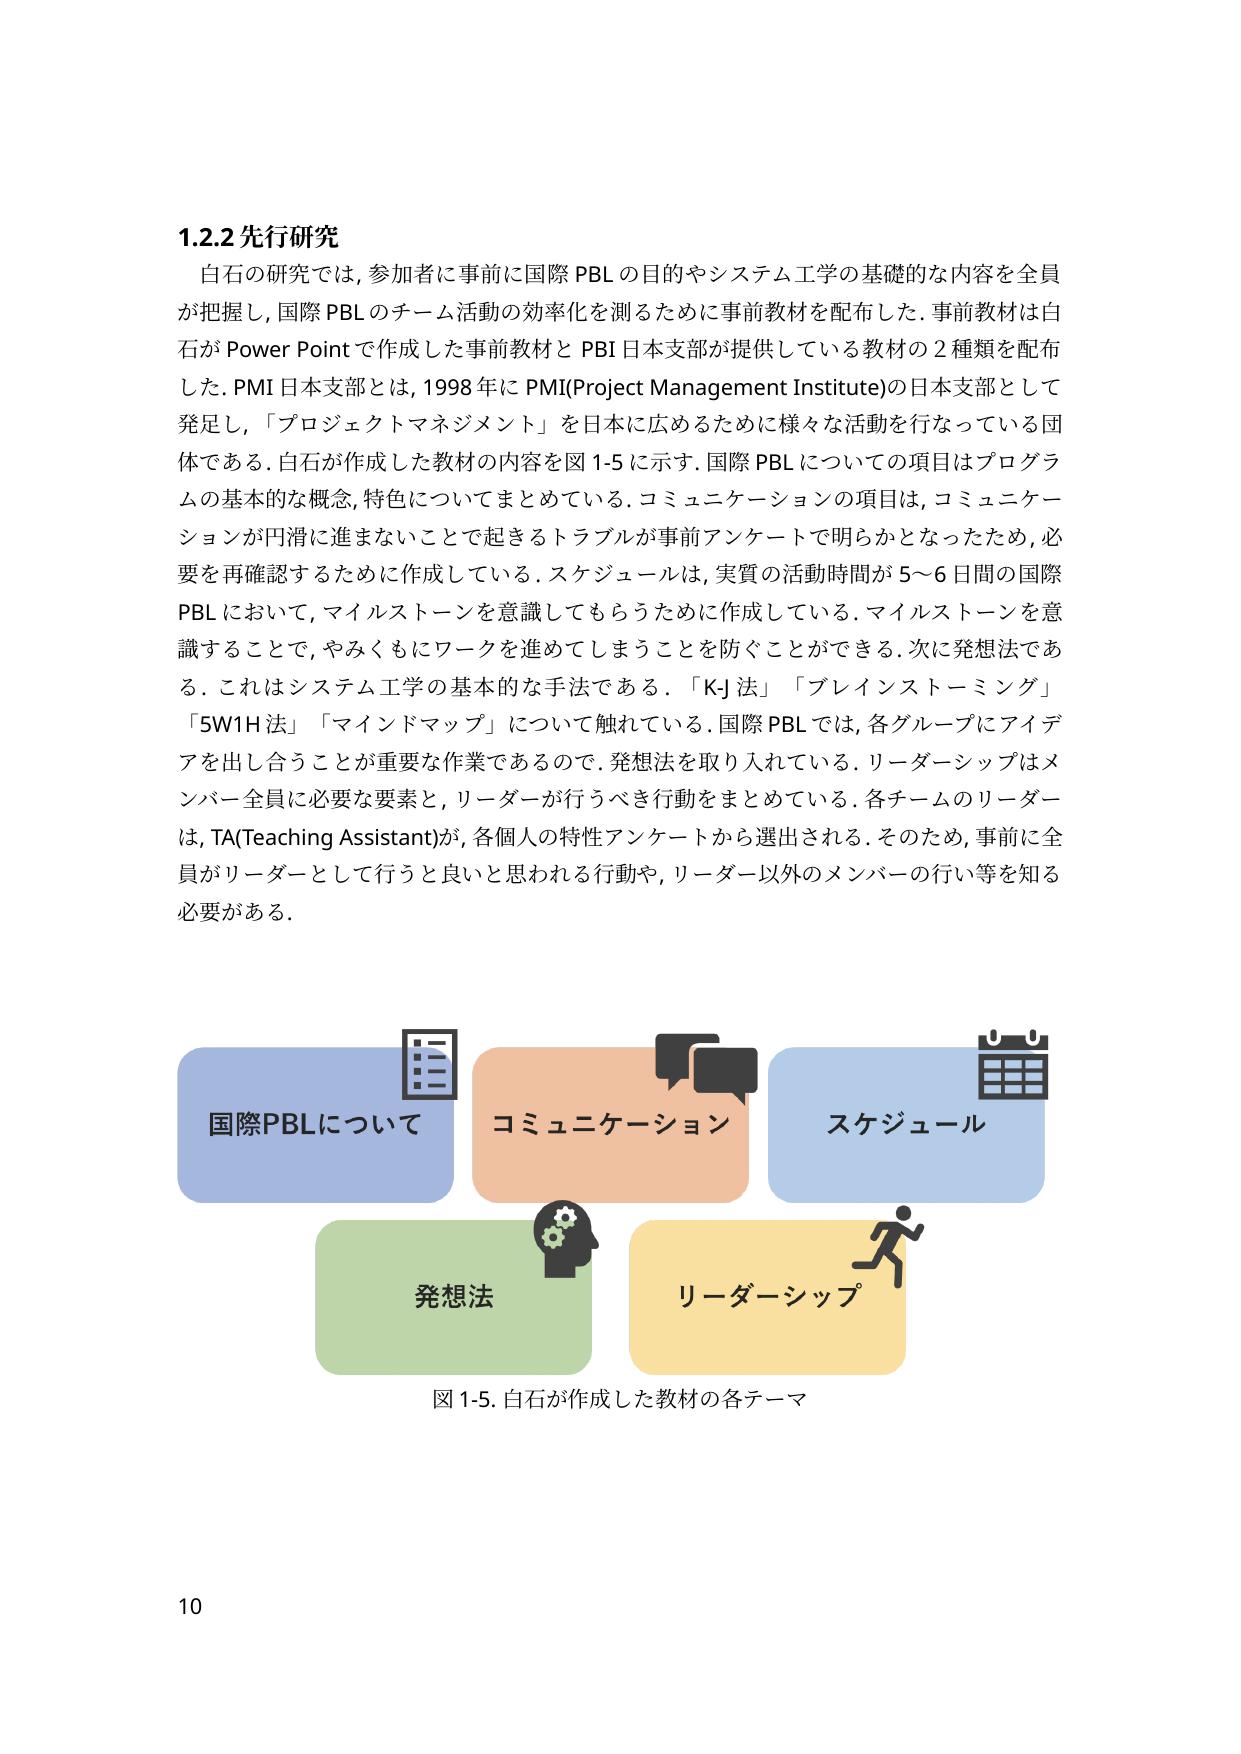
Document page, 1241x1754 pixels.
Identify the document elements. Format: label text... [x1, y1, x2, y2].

picture [177, 1008, 1063, 1375]
text 図1-5. 白石が作成した教材の各テーマ [177, 1379, 1063, 1417]
text 1.2.2先行研究 [177, 217, 1063, 254]
text 白石の研究では, 参加者に事前に国際PBLの目的やシステム工学の基礎的な内容を全員が把握し, 国際PBLのチーム活動の効率化を測るために事前教材を配布した. 事前教材は白石がPower Pointで作成した事前教材とPBI日本支部が提供している教材の２種類を配布した. PMI日本支部とは, 1998年にPMI(Project Management Institute)の日本支部として発足し, 「プロジェクトマネジメント」を日本に広めるために様々な活動を行なっている団体である. 白石が作成した教材の内容を図1-5に示す. 国際PBLについての項目はプログラムの基本的な概念, 特色についてまとめている. コミュニケーションの項目は, コミュニケーションが円滑に進まないことで起きるトラブルが事前アンケートで明らかとなったため, 必要を再確認するために作成している. スケジュールは, 実質の活動時間が5〜6日間の国際PBLにおいて, マイルストーンを意識してもらうために作成している. マイルストーンを意識することで, やみくもにワークを進めてしまうことを防ぐことができる. 次に発想法である. これはシステム工学の基本的な手法である. 「K-J法」「ブレインストーミング」「5W1H法」「マインドマップ」について触れている. 国際PBLでは, 各グループにアイデアを出し合うことが重要な作業であるので. 発想法を取り入れている. リーダーシップはメンバー全員に必要な要素と, リーダーが行うべき行動をまとめている. 各チームのリーダーは, TA(Teaching Assistant)が, 各個人の特性アンケートから選出される. そのため, 事前に全員がリーダーとして行うと良いと思われる行動や, リーダー以外のメンバーの行い等を知る必要がある. [177, 254, 1063, 929]
